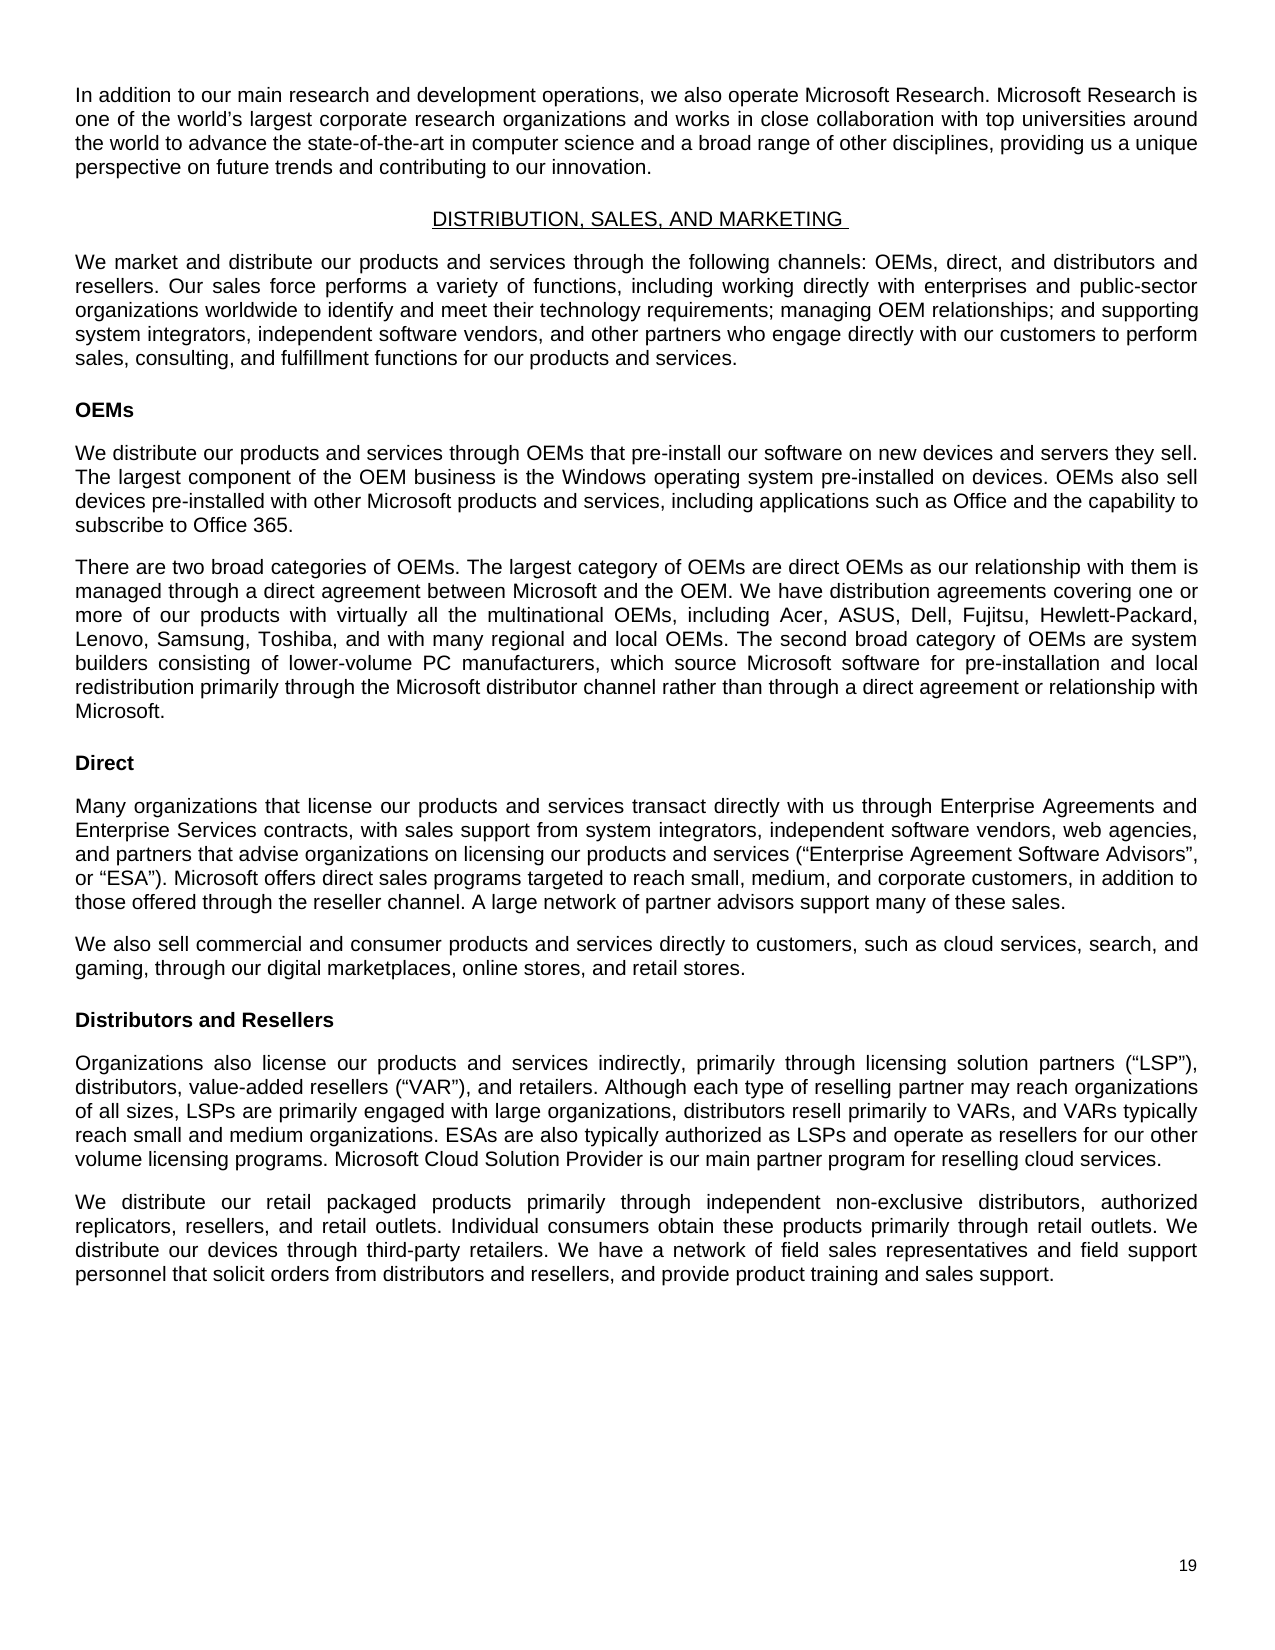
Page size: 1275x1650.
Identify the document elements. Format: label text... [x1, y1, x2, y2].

text DISTRIBUTION, SALES, AND MARKETING [75, 207, 1200, 231]
text Direct [75, 751, 1200, 775]
text We distribute our retail packaged products primarily through independent non-exclusive distributors, authorized replicators, resellers, and retail outlets. Individual consumers obtain these products primarily through retail outlets. We distribute our devices through third-party retailers. We have a network of field sales representatives and field support personnel that solicit orders from distributors and resellers, and provide product training and sales support. [75, 1189, 1200, 1285]
text We market and distribute our products and services through the following channels: OEMs, direct, and distributors and resellers. Our sales force performs a variety of functions, including working directly with enterprises and public-sector organizations worldwide to identify and meet their technology requirements; managing OEM relationships; and supporting system integrators, independent software vendors, and other partners who engage directly with our customers to perform sales, consulting, and fulfillment functions for our products and services. [75, 250, 1200, 370]
text Many organizations that license our products and services transact directly with us through Enterprise Agreements and Enterprise Services contracts, with sales support from system integrators, independent software vendors, web agencies, and partners that advise organizations on licensing our products and services (“Enterprise Agreement Software Advisors”, or “ESA”). Microsoft offers direct sales programs targeted to reach small, medium, and corporate customers, in addition to those offered through the reseller channel. A large network of partner advisors support many of these sales. [75, 794, 1200, 913]
text Distributors and Resellers [75, 1008, 1200, 1032]
text OEMs [75, 398, 1200, 422]
text There are two broad categories of OEMs. The largest category of OEMs are direct OEMs as our relationship with them is managed through a direct agreement between Microsoft and the OEM. We have distribution agreements covering one or more of our products with virtually all the multinational OEMs, including Acer, ASUS, Dell, Fujitsu, Hewlett-Packard, Lenovo, Samsung, Toshiba, and with many regional and local OEMs. The second broad category of OEMs are system builders consisting of lower-volume PC manufacturers, which source Microsoft software for pre-installation and local redistribution primarily through the Microsoft distributor channel rather than through a direct agreement or relationship with Microsoft. [75, 555, 1200, 723]
text We also sell commercial and consumer products and services directly to customers, such as cloud services, search, and gaming, through our digital marketplaces, online stores, and retail stores. [75, 932, 1200, 980]
text In addition to our main research and development operations, we also operate Microsoft Research. Microsoft Research is one of the world’s largest corporate research organizations and works in close collaboration with top universities around the world to advance the state-of-the-art in computer science and a broad range of other disciplines, providing us a unique perspective on future trends and contributing to our innovation. [75, 83, 1200, 179]
text Organizations also license our products and services indirectly, primarily through licensing solution partners (“LSP”), distributors, value-added resellers (“VAR”), and retailers. Although each type of reselling partner may reach organizations of all sizes, LSPs are primarily engaged with large organizations, distributors resell primarily to VARs, and VARs typically reach small and medium organizations. ESAs are also typically authorized as LSPs and operate as resellers for our other volume licensing programs. Microsoft Cloud Solution Provider is our main partner program for reselling cloud services. [75, 1051, 1200, 1171]
text We distribute our products and services through OEMs that pre-install our software on new devices and servers they sell. The largest component of the OEM business is the Windows operating system pre-installed on devices. OEMs also sell devices pre-installed with other Microsoft products and services, including applications such as Office and the capability to subscribe to Office 365. [75, 441, 1200, 536]
